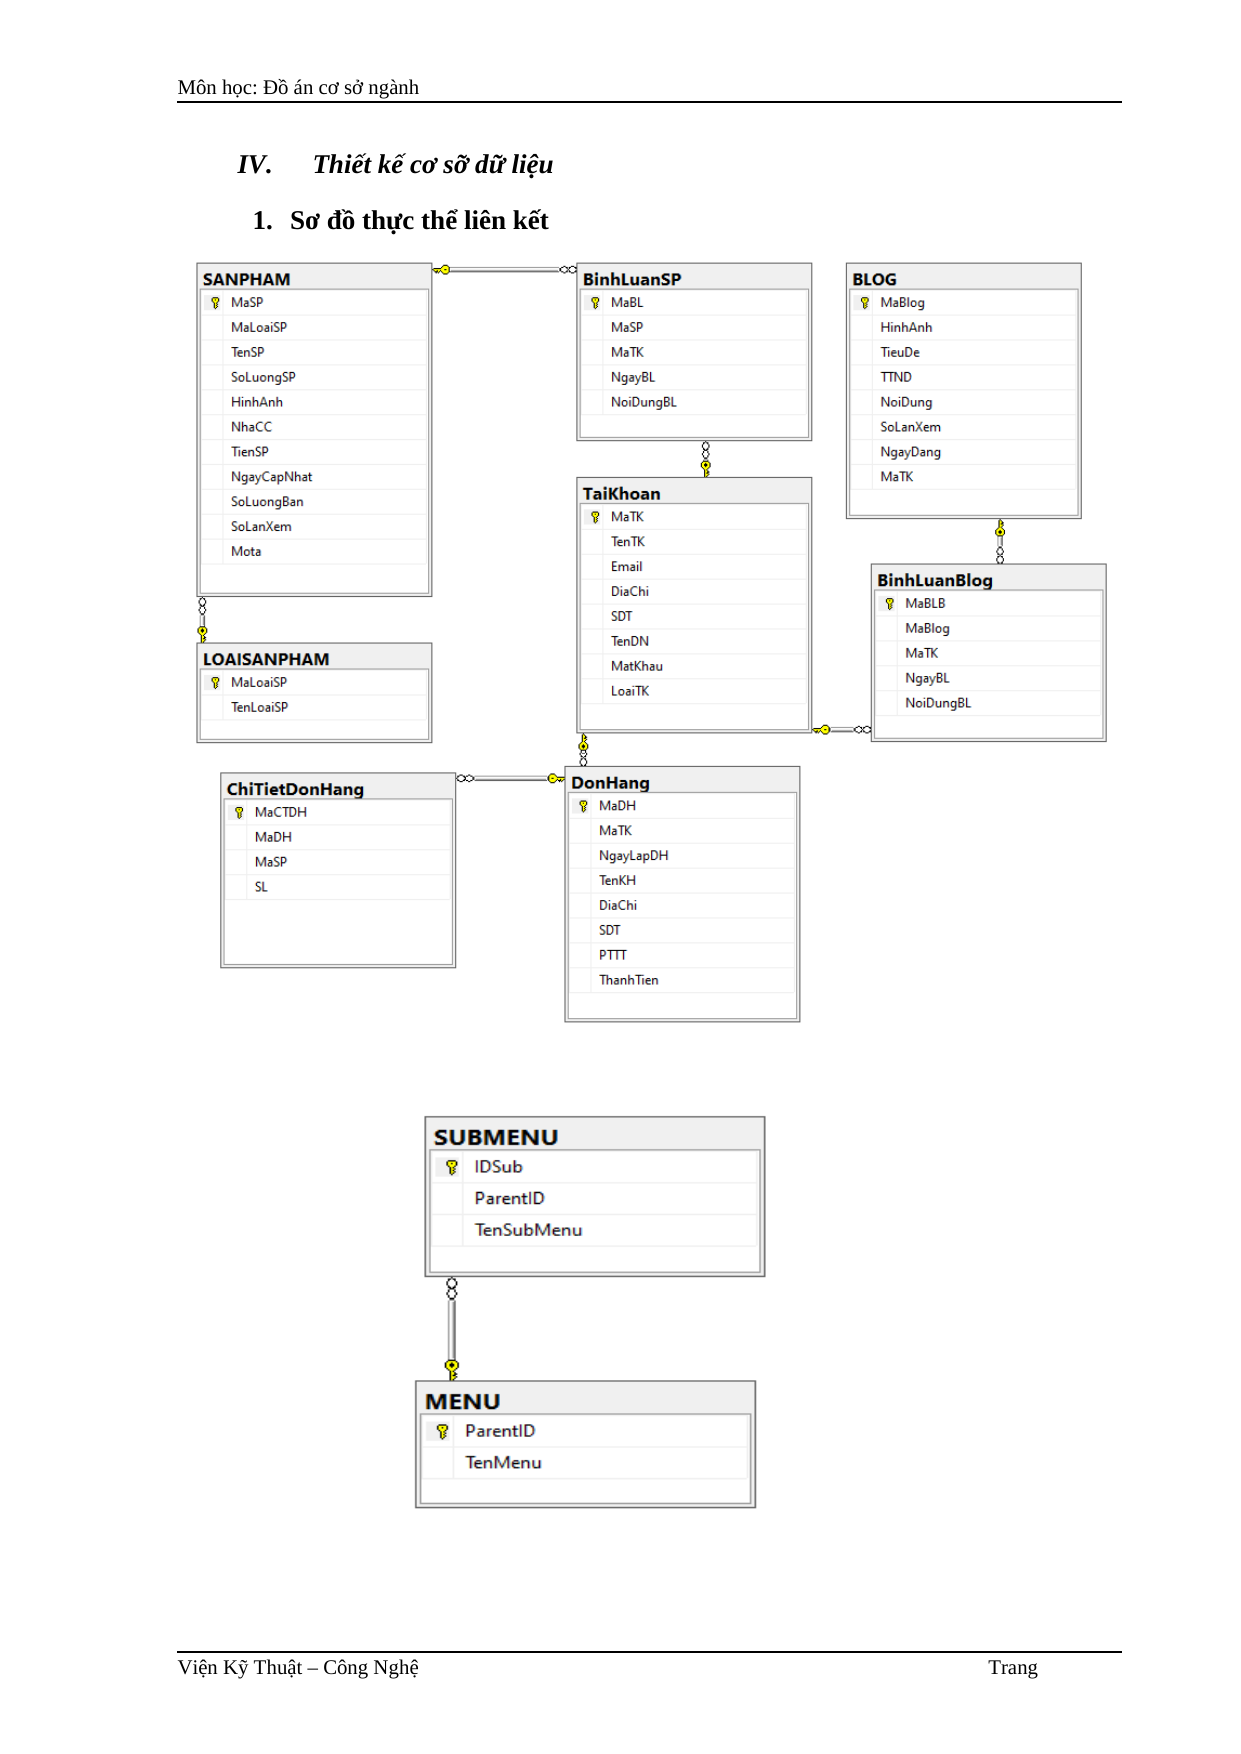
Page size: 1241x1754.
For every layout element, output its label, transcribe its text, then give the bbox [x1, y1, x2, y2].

picture [370, 1064, 844, 1569]
subtitle Sơ đồ thực thể liên kết [252, 204, 1122, 235]
picture [177, 241, 1123, 1056]
subtitle Thiết kế cơ sỡ dữ liệu [237, 148, 1122, 179]
